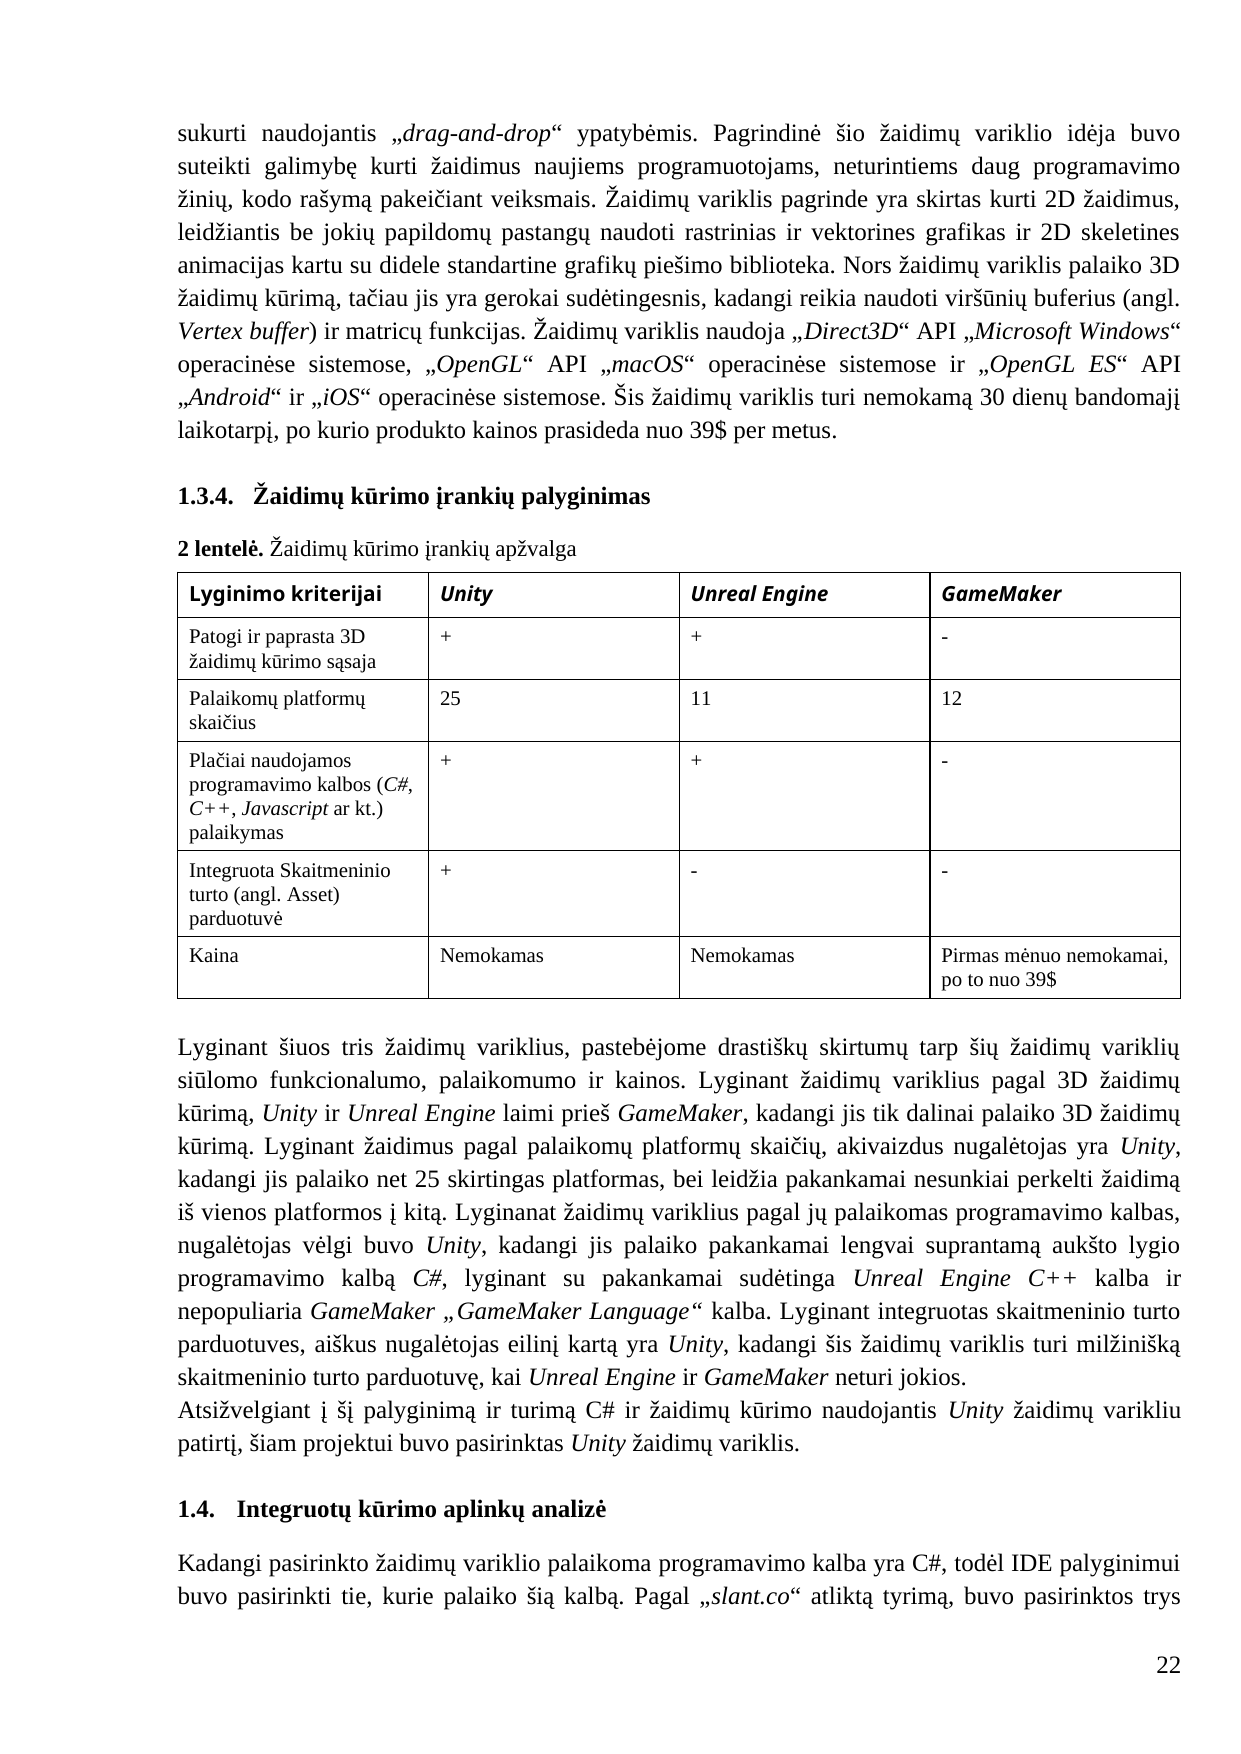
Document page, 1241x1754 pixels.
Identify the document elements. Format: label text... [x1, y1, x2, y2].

table_cell - [931, 742, 1180, 850]
subtitle Integruotų kūrimo aplinkų analizė [177, 1494, 1181, 1523]
table_header GameMaker [931, 573, 1180, 617]
table_cell + [429, 742, 679, 850]
table_cell + [429, 618, 679, 679]
table_cell Nemokamas [680, 937, 929, 998]
subtitle Žaidimų kūrimo įrankių palyginimas [177, 481, 1181, 510]
table_cell 25 [429, 680, 679, 741]
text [177, 1548, 1181, 1610]
text 2 lentelė. Žaidimų kūrimo įrankių apžvalga [177, 535, 1181, 562]
table_cell Integruota Skaitmeninio turto (angl. Asset) parduotuvė [178, 851, 428, 936]
table_cell Palaikomų platformų skaičius [178, 680, 428, 741]
table_cell Patogi ir paprasta 3D žaidimų kūrimo sąsaja [178, 618, 428, 679]
text Lyginant šiuos tris žaidimų variklius, pastebėjome drastiškų skirtumų tarp šių žaidimų variklių siūlomo funkcionalumo, palaikomumo ir kainos. Lyginant žaidimų variklius pagal 3D žaidimų kūrimą, Unity ir Unreal Engine laimi prieš GameMaker, kadangi jis tik dalinai palaiko 3D žaidimų kūrimą. Lyginant žaidimus pagal palaikomų platformų skaičių, akivaizdus nugalėtojas yra Unity, kadangi jis palaiko net 25 skirtingas platformas, bei leidžia pakankamai nesunkiai perkelti žaidimą iš vienos platformos į kitą. Lyginanat žaidimų variklius pagal jų palaikomas programavimo kalbas, nugalėtojas vėlgi buvo Unity, kadangi jis palaiko pakankamai lengvai suprantamą aukšto lygio programavimo kalbą C#, lyginant su pakankamai sudėtinga Unreal Engine C++ kalba ir nepopuliaria GameMaker „GameMaker Language“ kalba. Lyginant integruotas skaitmeninio turto parduotuves, aiškus nugalėtojas eilinį kartą yra Unity, kadangi šis žaidimų variklis turi milžinišką skaitmeninio turto parduotuvę, kai Unreal Engine ir GameMaker neturi jokios. [177, 1032, 1181, 1391]
table_header Unreal Engine [680, 573, 929, 617]
table_cell 12 [931, 680, 1180, 741]
table_cell - [680, 851, 929, 936]
table_cell 11 [680, 680, 929, 741]
table_cell Plačiai naudojamos programavimo kalbos (C#, C++, Javascript ar kt.) palaikymas [178, 742, 428, 850]
table_cell + [680, 618, 929, 679]
table_cell + [429, 851, 679, 936]
table_header Unity [429, 573, 679, 617]
table_cell Pirmas mėnuo nemokamai, po to nuo 39$ [931, 937, 1180, 998]
table_cell - [931, 618, 1180, 679]
table_cell Kaina [178, 937, 428, 998]
text Atsižvelgiant į šį palyginimą ir turimą C# ir žaidimų kūrimo naudojantis Unity žaidimų varikliu patirtį, šiam projektui buvo pasirinktas Unity žaidimų variklis. [177, 1395, 1181, 1457]
table_cell - [931, 851, 1180, 936]
table_header Lyginimo kriterijai [178, 573, 428, 617]
table_cell Nemokamas [429, 937, 679, 998]
table_cell + [680, 742, 929, 850]
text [177, 118, 1181, 444]
